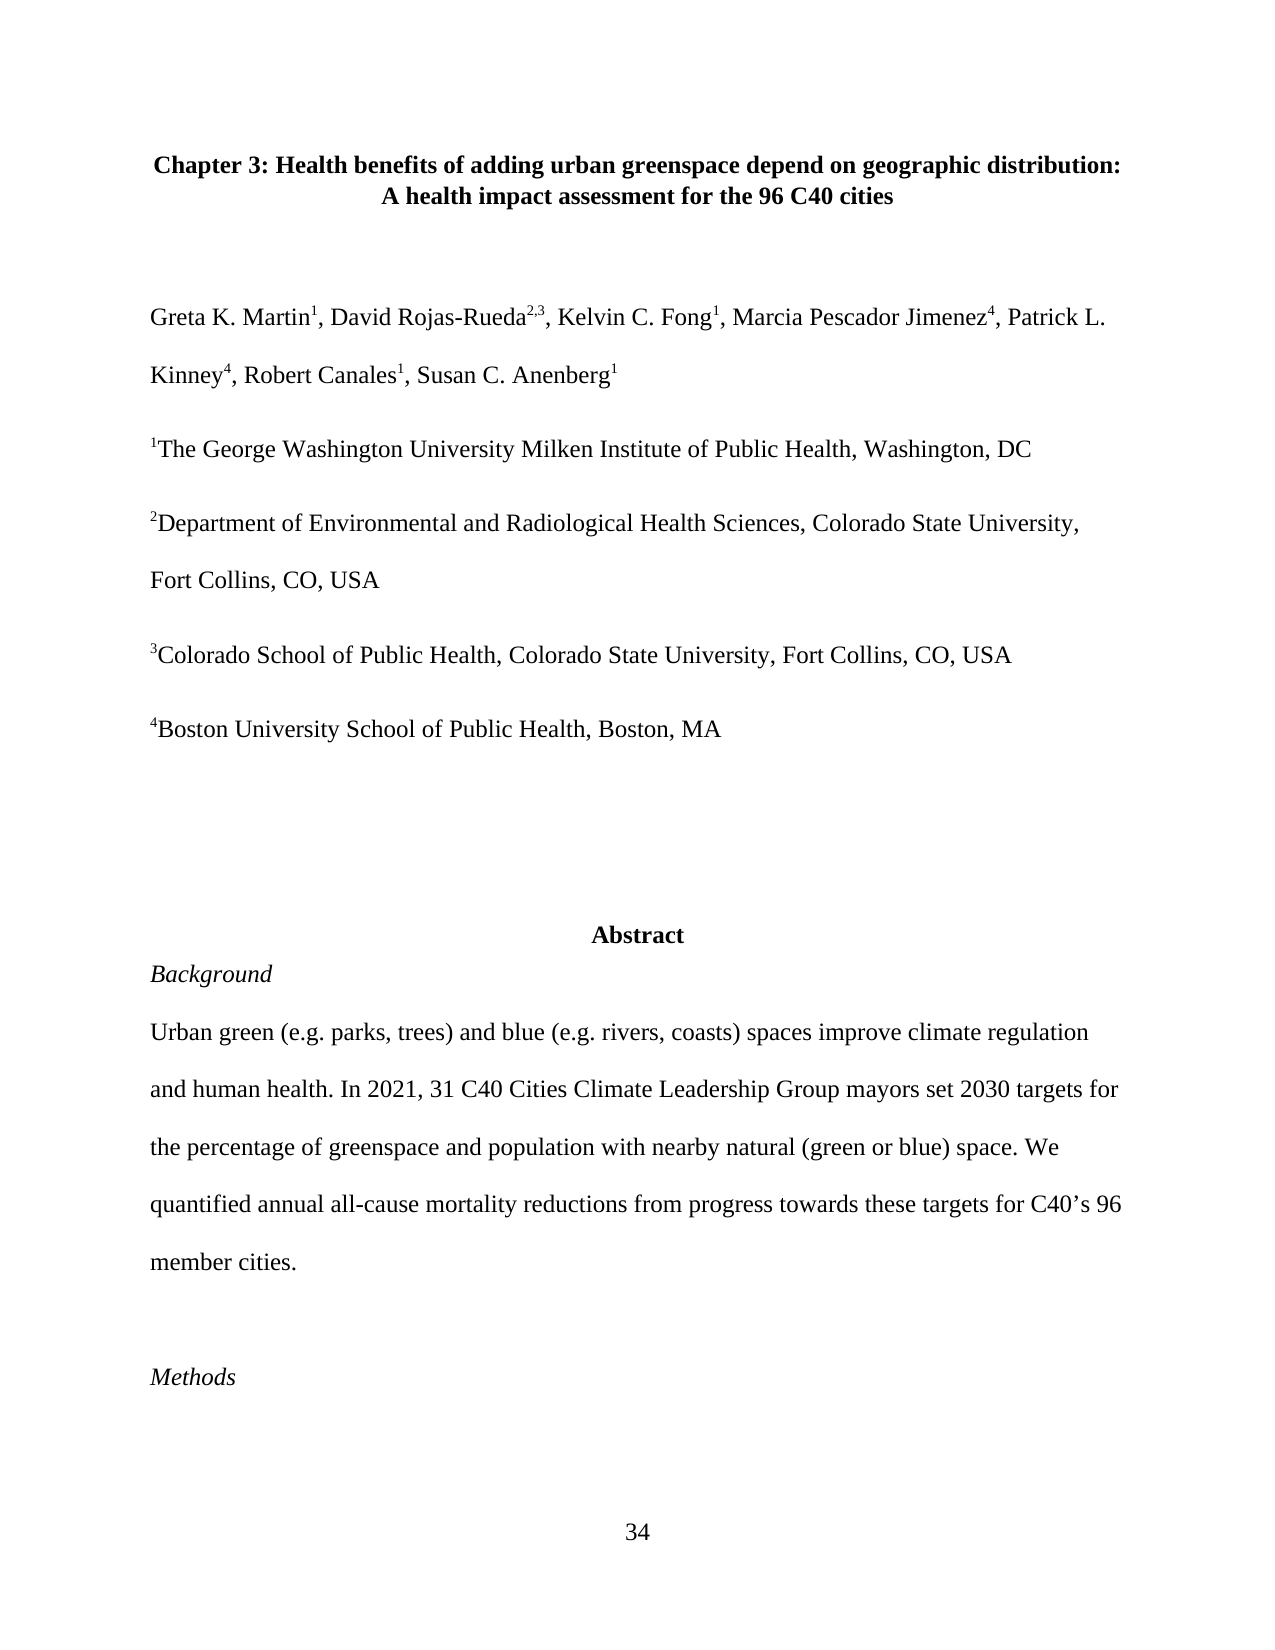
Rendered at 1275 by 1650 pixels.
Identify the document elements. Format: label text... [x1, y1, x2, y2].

text Methods [150, 1362, 1125, 1390]
text 4Boston University School of Public Health, Boston, MA [150, 714, 1125, 743]
subtitle Abstract [150, 920, 1125, 948]
text Greta K. Martin1, David Rojas-Rueda2,3, Kelvin C. Fong1, Marcia Pescador Jimenez4, Patrick L. Kinney4, Robert Canales1, Susan C. Anenberg1 [150, 302, 1125, 388]
text Urban green (e.g. parks, trees) and blue (e.g. rivers, coasts) spaces improve climate regulation and human health. In 2021, 31 C40 Cities Climate Leadership Group mayors set 2030 targets for the percentage of greenspace and population with nearby natural (green or blue) space. We quantified annual all-cause mortality reductions from progress towards these targets for C40’s 96 member cities. [150, 1017, 1125, 1275]
text 3Colorado School of Public Health, Colorado State University, Fort Collins, CO, USA [150, 640, 1125, 668]
subtitle Chapter 3: Health benefits of adding urban greenspace depend on geographic distribution: A health impact assessment for the 96 C40 cities [150, 150, 1125, 210]
text 1The George Washington University Milken Institute of Public Health, Washington, DC [150, 434, 1125, 463]
text Background [150, 959, 1125, 988]
text 2Department of Environmental and Radiological Health Sciences, Colorado State University, Fort Collins, CO, USA [150, 508, 1125, 594]
